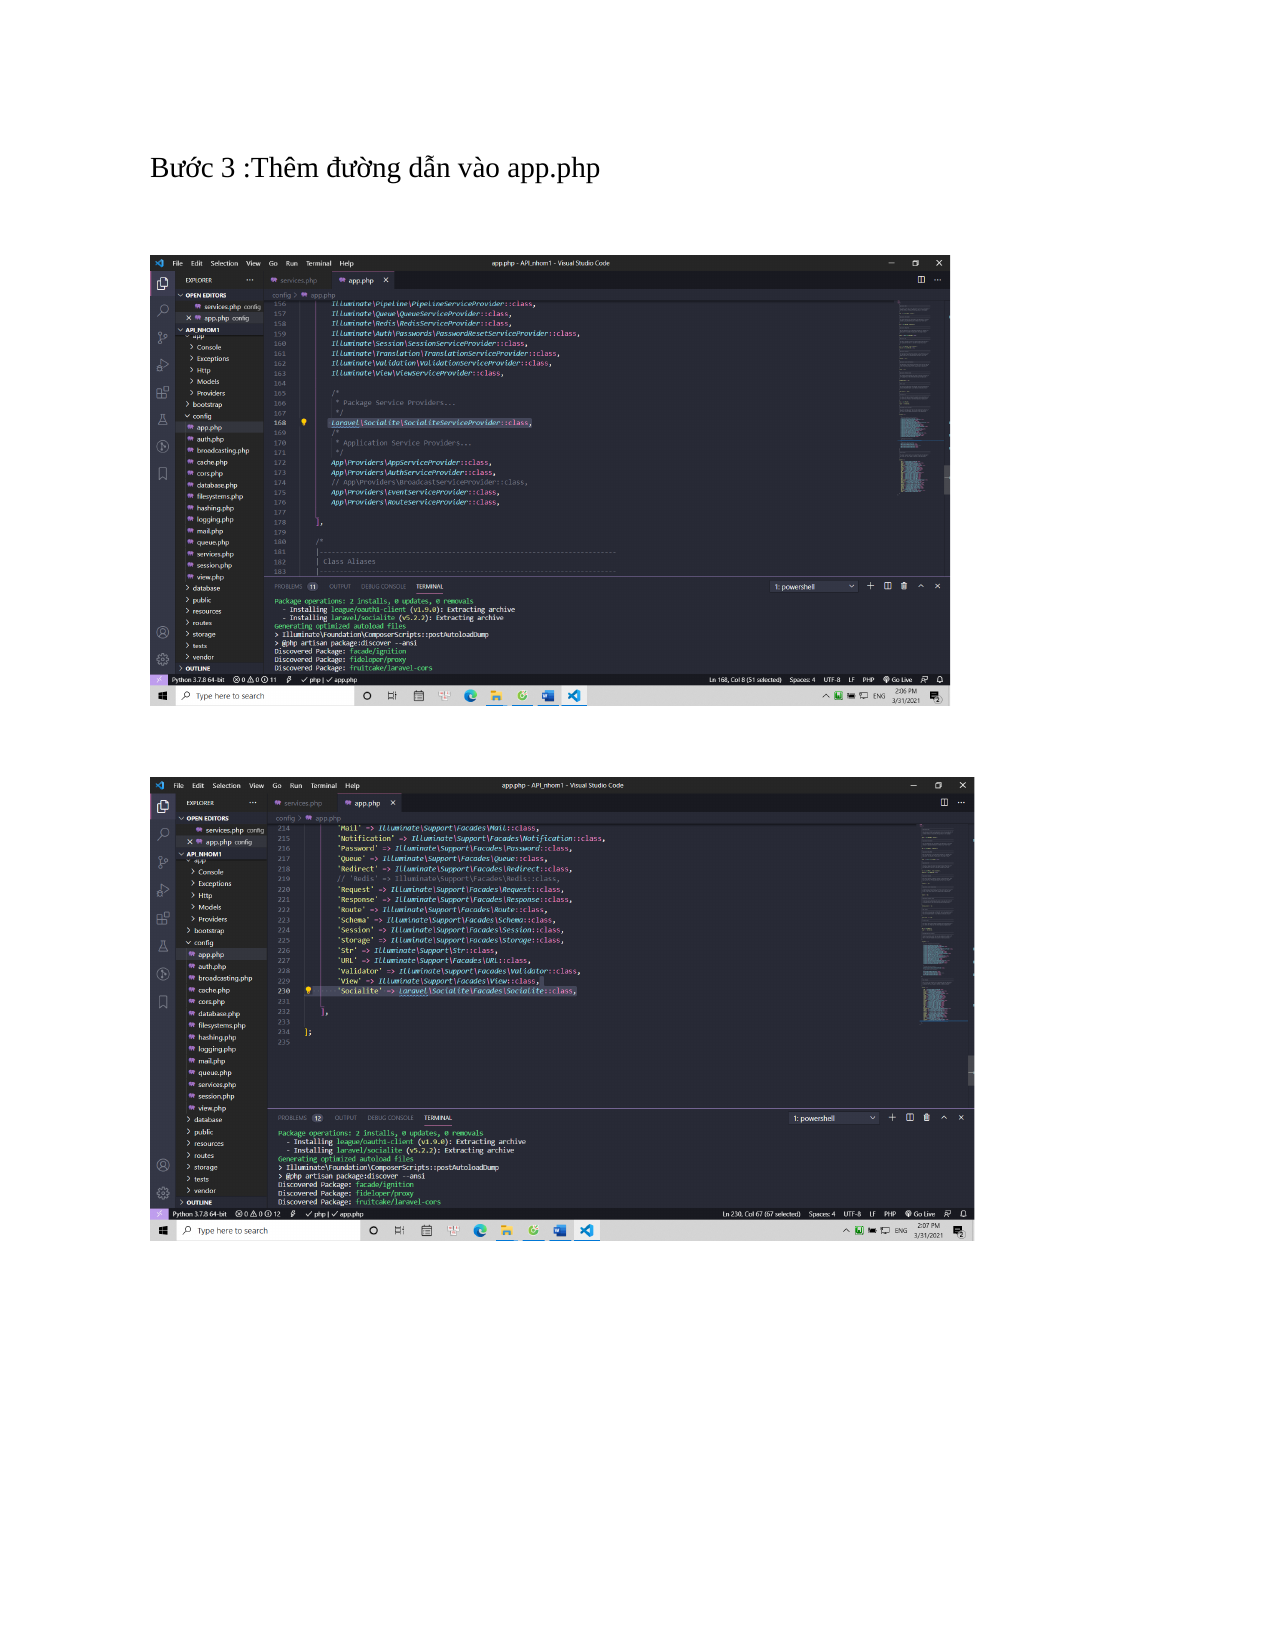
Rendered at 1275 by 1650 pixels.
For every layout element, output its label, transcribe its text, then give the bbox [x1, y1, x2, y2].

picture [150, 255, 951, 706]
picture [150, 777, 975, 1241]
text Bước 3 :Thêm đường dẫn vào app.php [150, 150, 1125, 183]
